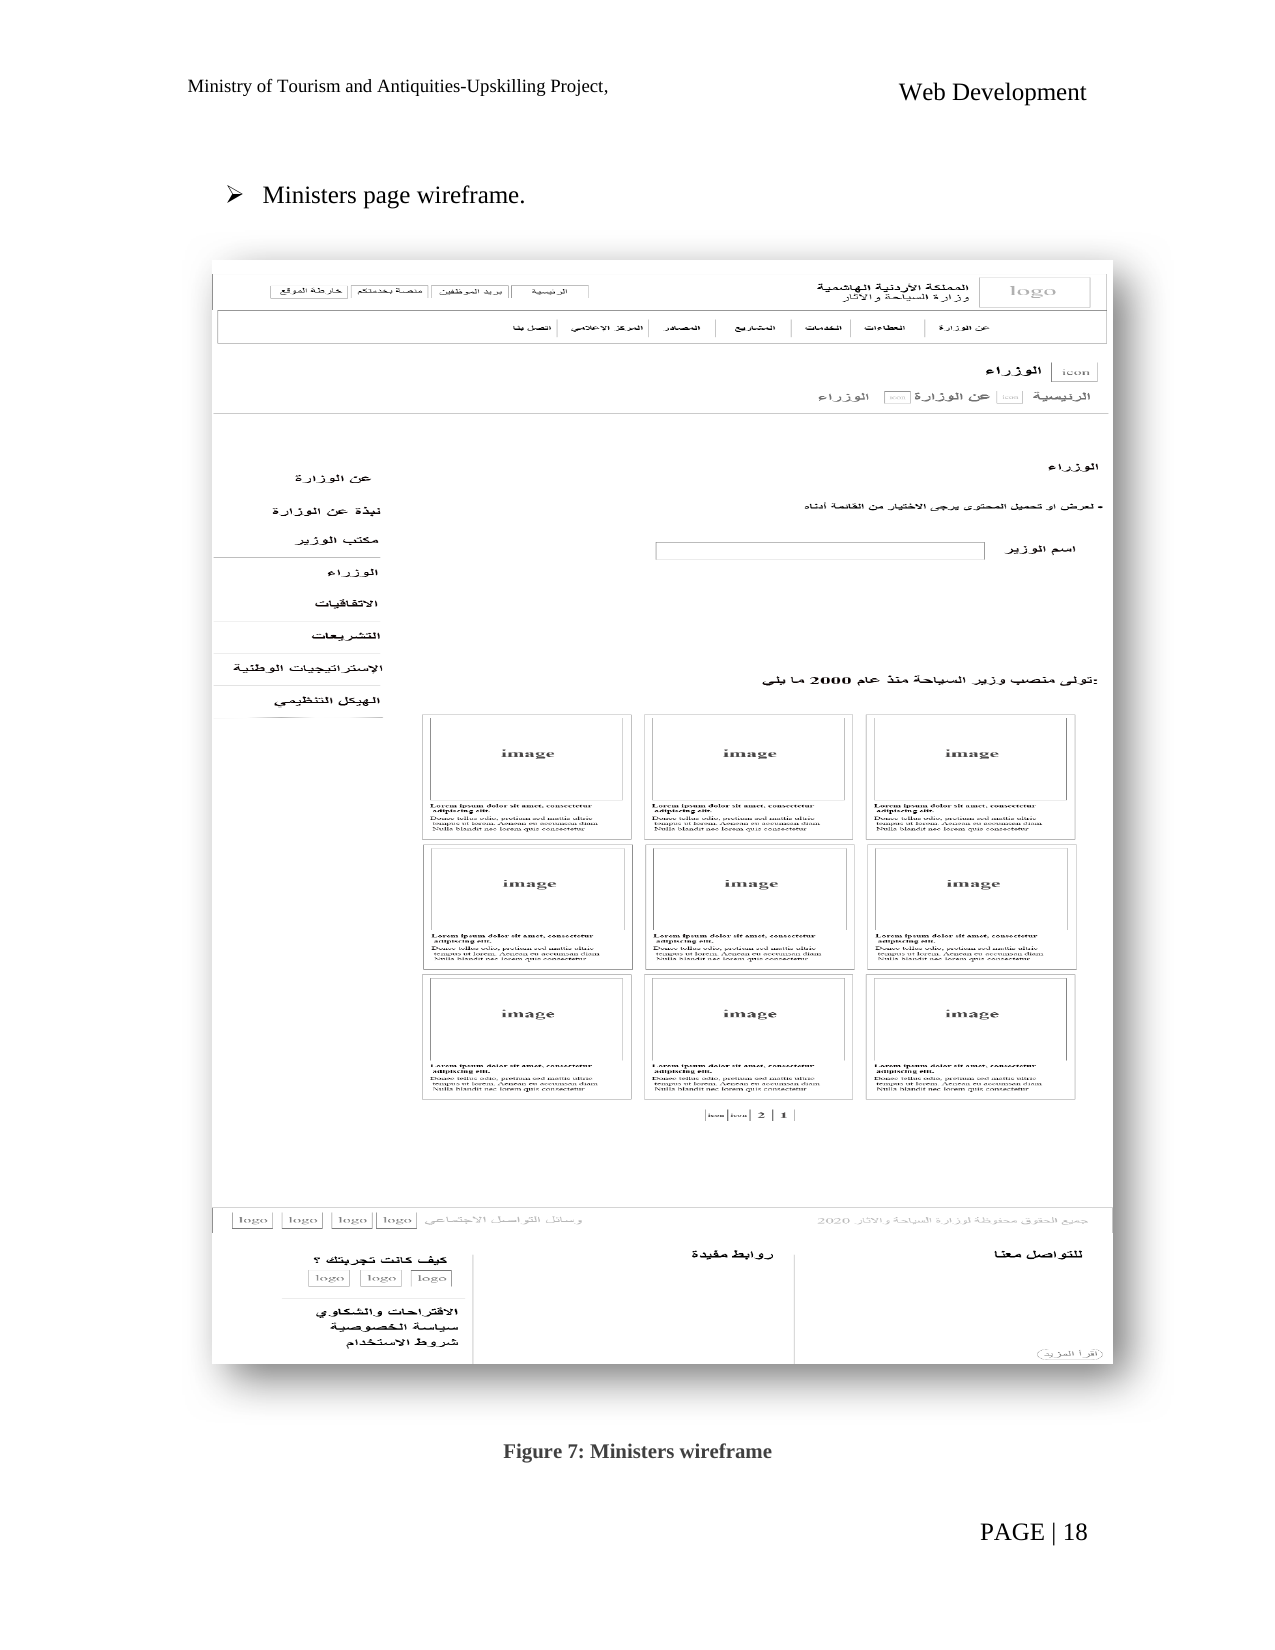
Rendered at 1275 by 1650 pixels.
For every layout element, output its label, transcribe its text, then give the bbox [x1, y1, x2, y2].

picture [212, 260, 1113, 1364]
list Ministers page wireframe. [225, 180, 1087, 209]
